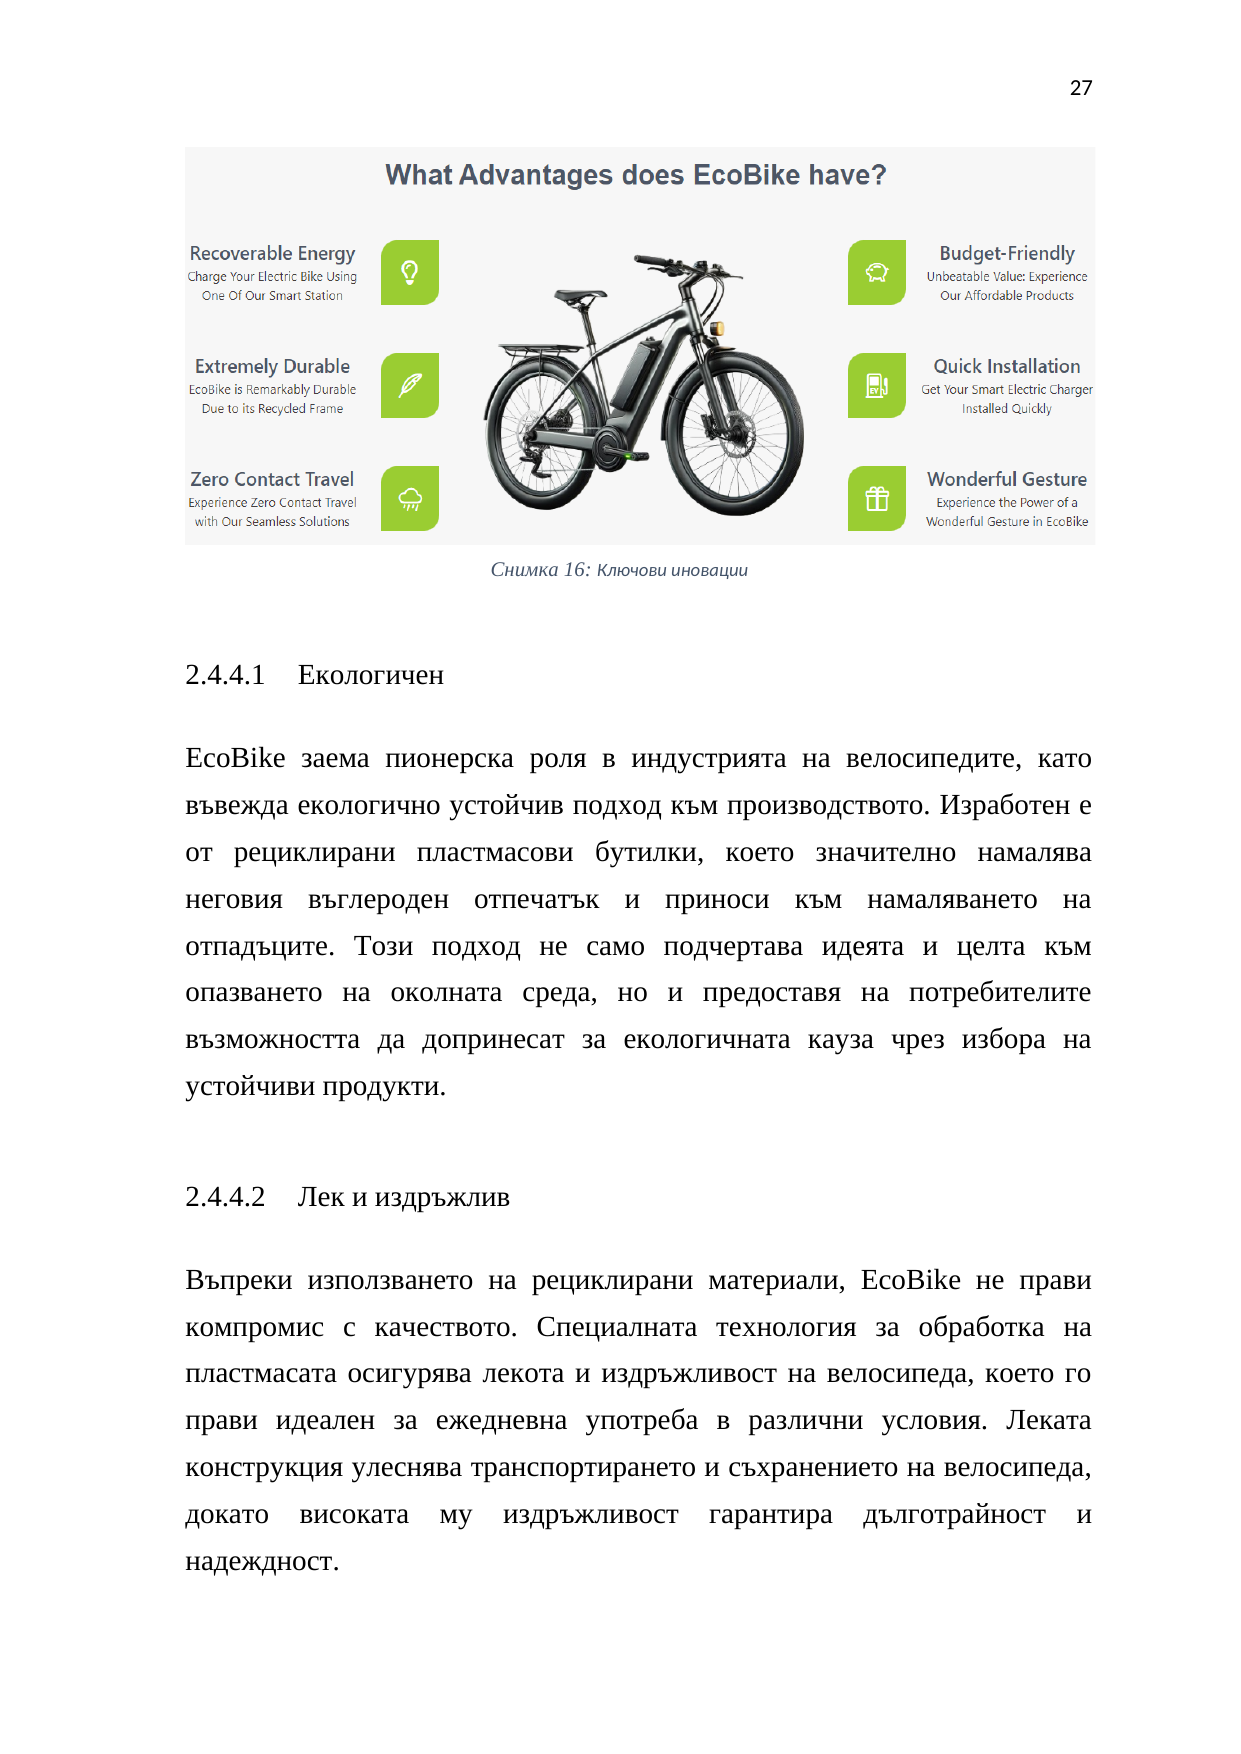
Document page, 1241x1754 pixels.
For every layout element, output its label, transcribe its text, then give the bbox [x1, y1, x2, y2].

subtitle 2.4.4.1 Екологичен [148, 657, 1093, 691]
text EcoBike заема пионерска роля в индустрията на велосипедите, като въвежда екологично устойчив подход към производството. Изработен е от рециклирани пластмасови бутилки, което значително намалява неговия въглероден отпечатък и приноси към намаляването на отпадъците. Този подход не само подчертава идеята и целта към опазването на околната среда, но и предоставя на потребителите възможността да допринесат за екологичната кауза чрез избора на устойчиви продукти. [185, 740, 1093, 1102]
text Въпреки използването на рециклирани материали, EcoBike не прави компромис с качеството. Специалната технология за обработка на пластмасата осигурява лекота и издръжливост на велосипеда, което го прави идеален за ежедневна употреба в различни условия. Леката конструкция улеснява транспортирането и съхранението на велосипеда, докато високата му издръжливост гарантира дълготрайност и надеждност. [185, 1262, 1093, 1577]
subtitle 2.4.4.2 Лек и издръжлив [148, 1179, 1093, 1212]
picture [185, 147, 1096, 545]
